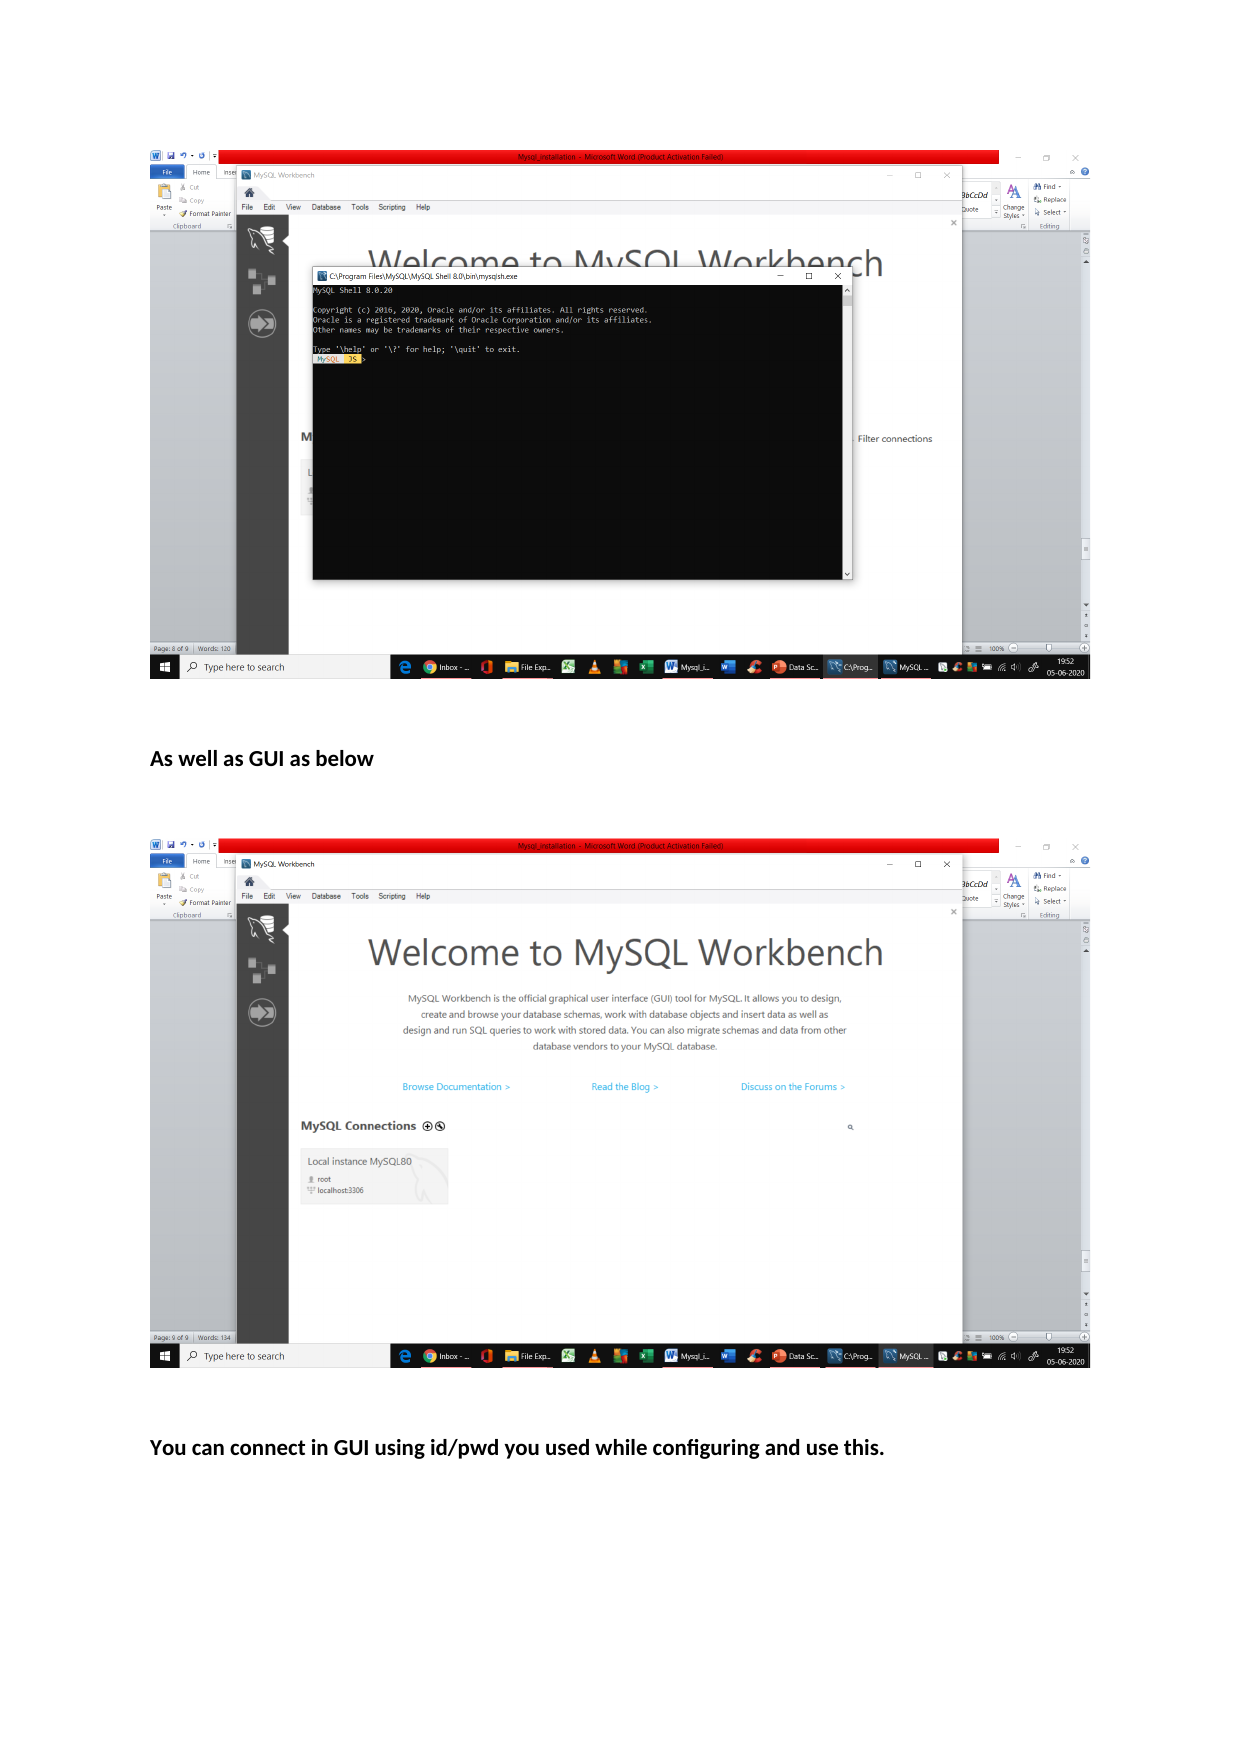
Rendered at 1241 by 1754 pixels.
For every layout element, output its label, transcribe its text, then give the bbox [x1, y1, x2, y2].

picture [150, 150, 1091, 679]
picture [150, 838, 1091, 1368]
text You can connect in GUI using id/pwd you used while configuring and use this. [150, 1433, 1090, 1461]
text As well as GUI as below [150, 744, 1090, 773]
